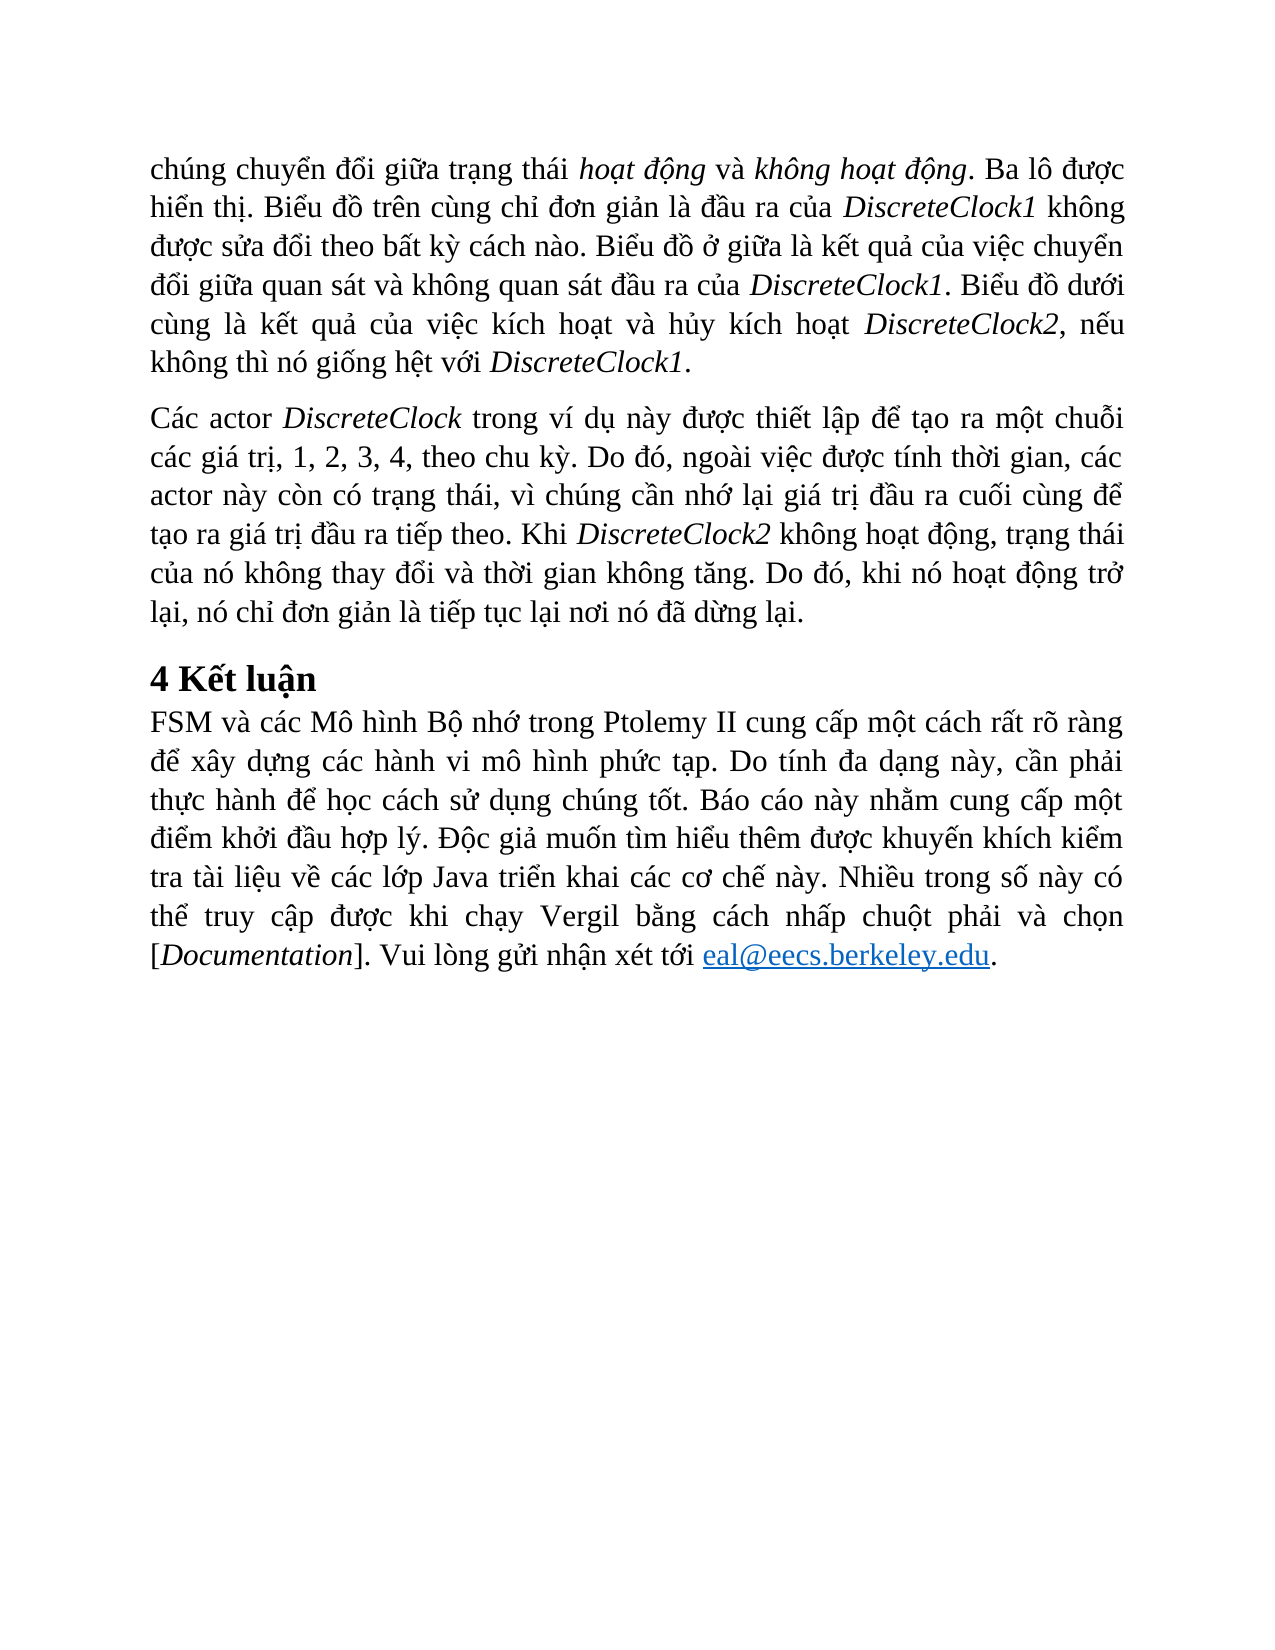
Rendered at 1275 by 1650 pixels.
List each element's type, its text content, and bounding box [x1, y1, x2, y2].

text Các actor DiscreteClock trong ví dụ này được thiết lập để tạo ra một chuỗi các giá trị, 1, 2, 3, 4, theo chu kỳ. Do đó, ngoài việc được tính thời gian, các actor này còn có trạng thái, vì chúng cần nhớ lại giá trị đầu ra cuối cùng để tạo ra giá trị đầu ra tiếp theo. Khi DiscreteClock2 không hoạt động, trạng thái của nó không thay đổi và thời gian không tăng. Do đó, khi nó hoạt động trở lại, nó chỉ đơn giản là tiếp tục lại nơi nó đã dừng lại. [150, 399, 1125, 629]
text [150, 150, 1125, 380]
subtitle 4 Kết luận [150, 657, 1125, 700]
text FSM và các Mô hình Bộ nhớ trong Ptolemy II cung cấp một cách rất rõ ràng để xây dựng các hành vi mô hình phức tạp. Do tính đa dạng này, cần phải thực hành để học cách sử dụng chúng tốt. Báo cáo này nhằm cung cấp một điểm khởi đầu hợp lý. Độc giả muốn tìm hiểu thêm được khuyến khích kiểm tra tài liệu về các lớp Java triển khai các cơ chế này. Nhiều trong số này có thể truy cập được khi chạy Vergil bằng cách nhấp chuột phải và chọn [Documentation]. Vui lòng gửi nhận xét tới eal@eecs.berkeley.edu. [150, 703, 1125, 972]
